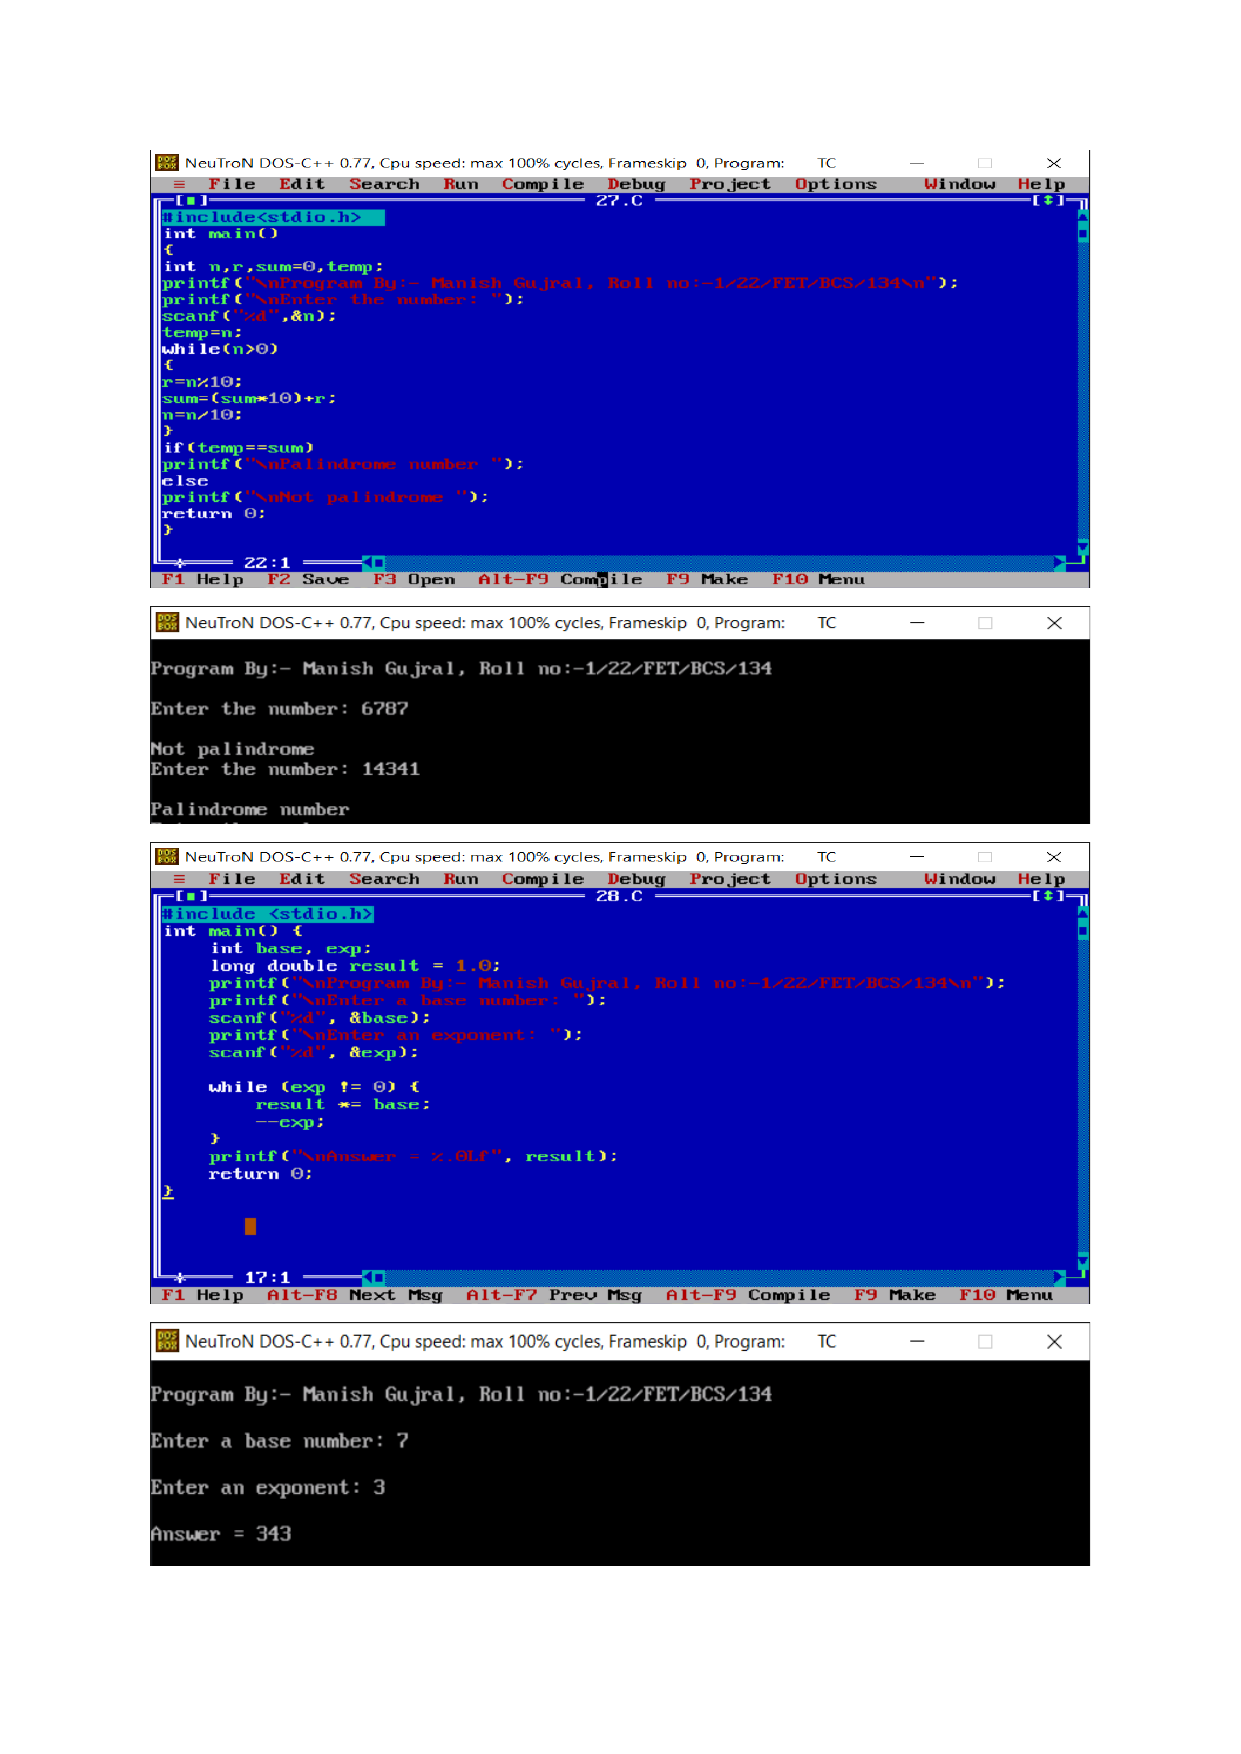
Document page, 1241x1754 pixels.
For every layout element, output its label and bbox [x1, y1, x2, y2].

picture [150, 1322, 1091, 1566]
picture [150, 842, 1091, 1304]
picture [150, 606, 1091, 824]
picture [150, 150, 1091, 588]
